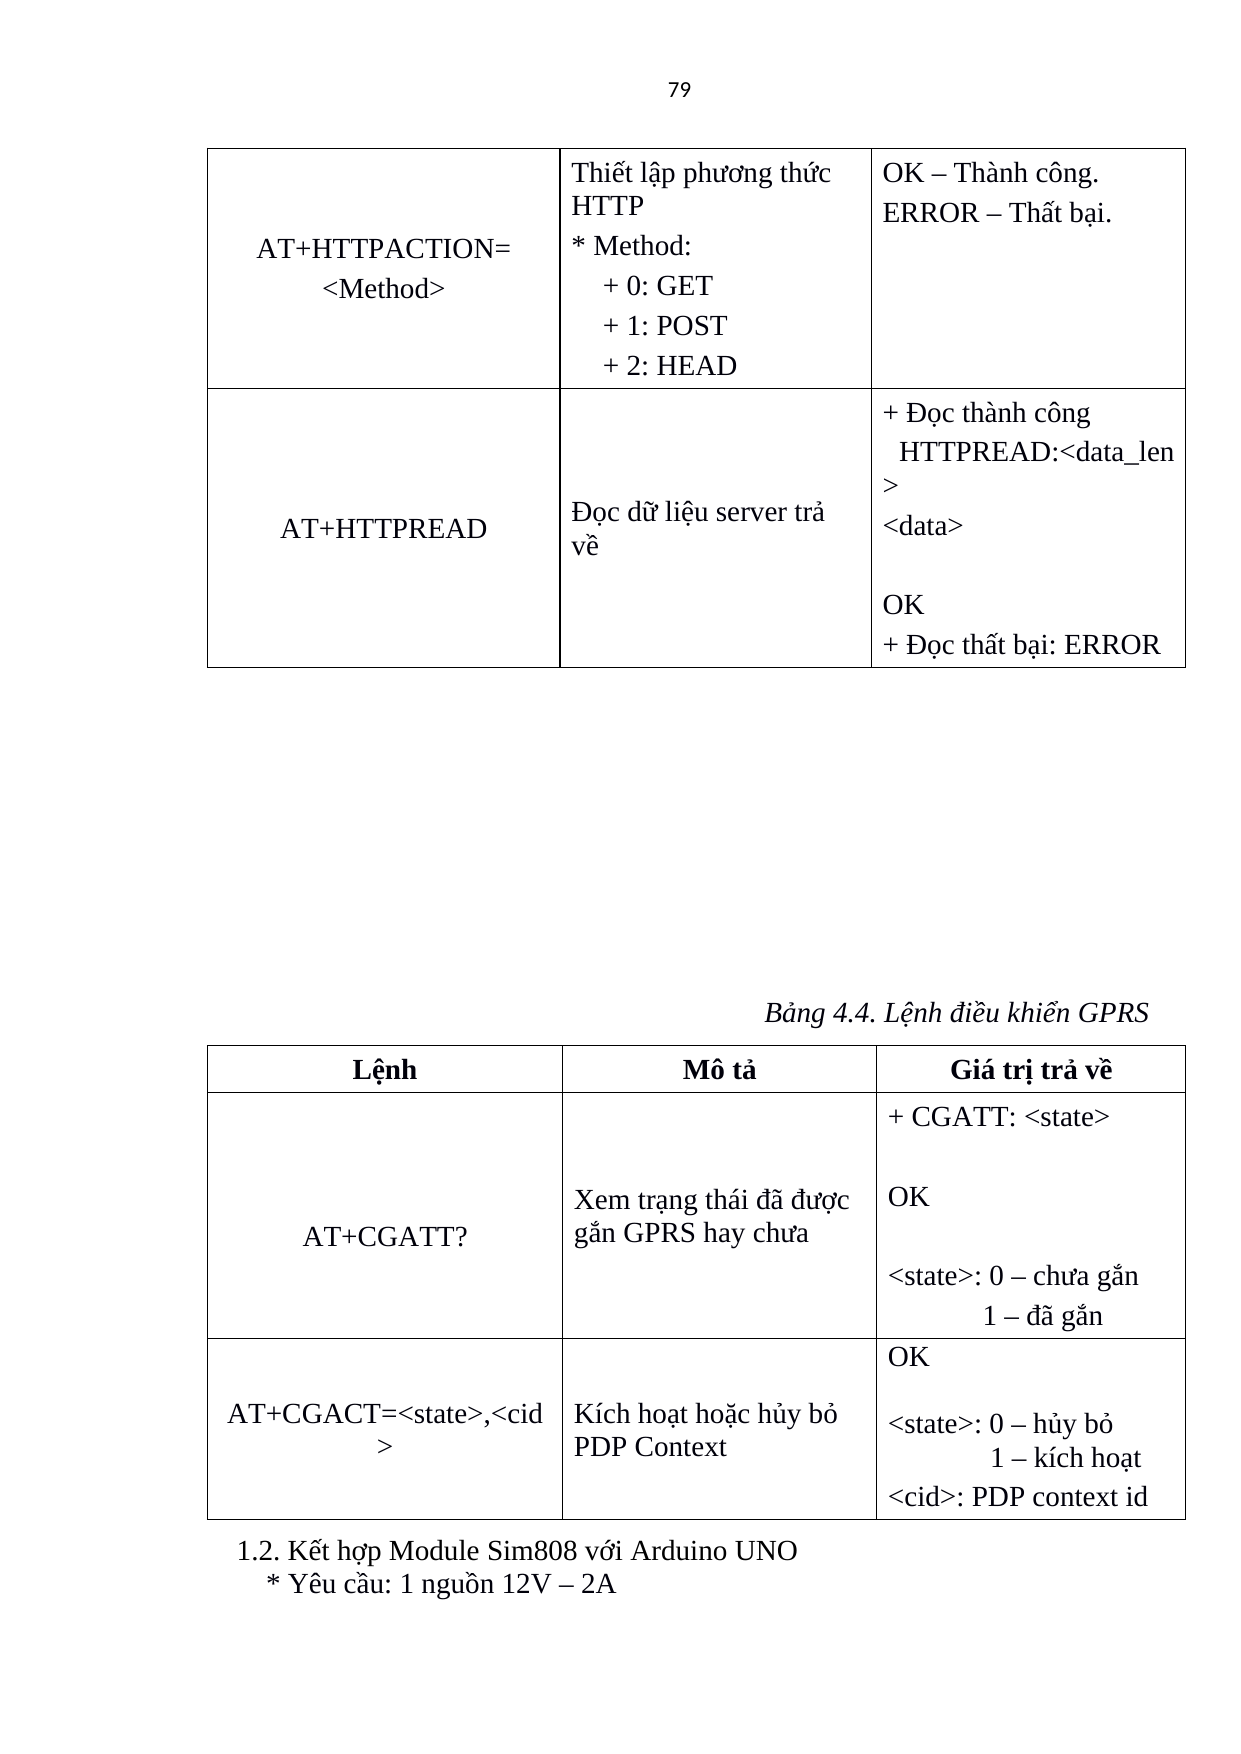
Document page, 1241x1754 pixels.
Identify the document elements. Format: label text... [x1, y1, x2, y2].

table_cell Kích hoạt hoặc hủy bỏ PDP Context [563, 1339, 876, 1519]
table_header Giá trị trả về [877, 1046, 1185, 1092]
table_cell Xem trạng thái đã được gắn GPRS hay chưa [563, 1093, 876, 1338]
table_cell OK <state>: 0 – hủy bỏ 1 – kích hoạt <cid>: PDP context id [877, 1339, 1185, 1519]
table_cell + CGATT: <state> OK <state>: 0 – chưa gắn 1 – đã gắn [877, 1093, 1185, 1338]
text * Yêu cầu: 1 nguồn 12V – 2A [207, 1566, 1152, 1600]
table_cell Đọc dữ liệu server trả về [561, 389, 871, 667]
table_cell OK – Thành công. ERROR – Thất bại. [872, 149, 1185, 387]
table_cell + Đọc thành công HTTPREAD:<data_len> <data> OK + Đọc thất bại: ERROR [872, 389, 1185, 667]
table_cell AT+HTTPREAD [208, 389, 559, 667]
text Bảng 4.4. Lệnh điều khiển GPRS [207, 995, 1152, 1028]
table_cell AT+CGACT=<state>,<cid> [208, 1339, 562, 1519]
table_cell AT+CGATT? [208, 1093, 562, 1338]
table_header Mô tả [563, 1046, 876, 1092]
subtitle 1.2. Kết hợp Module Sim808 với Arduino UNO [207, 1533, 1152, 1566]
table_cell AT+HTTPACTION= <Method> [208, 149, 559, 387]
table_header Lệnh [208, 1046, 562, 1092]
table_cell Thiết lập phương thức HTTP * Method: + 0: GET + 1: POST + 2: HEAD [561, 149, 871, 387]
